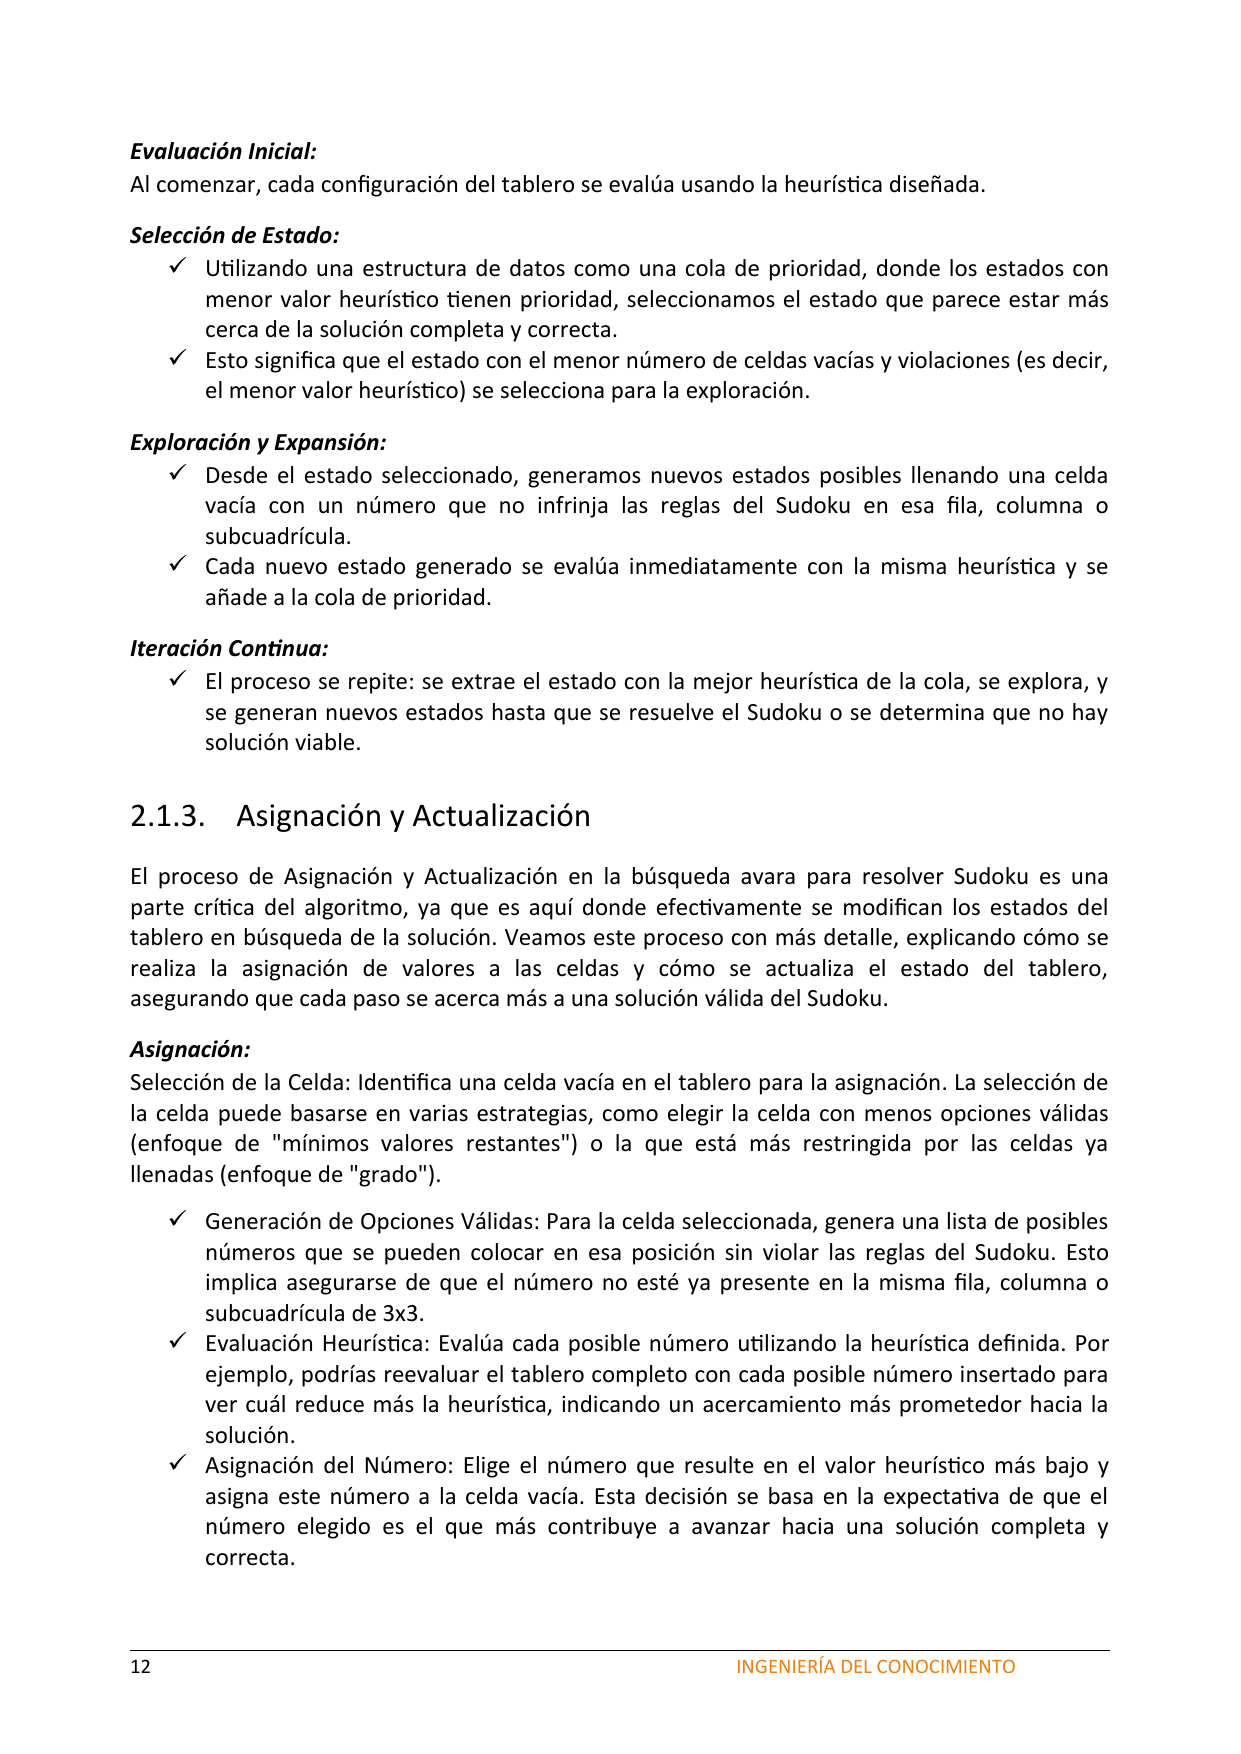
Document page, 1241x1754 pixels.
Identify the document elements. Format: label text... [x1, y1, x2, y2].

list Evaluación Heurística: Evalúa cada posible número utilizando la heurística definida. Por ejemplo, podrías reevaluar el tablero completo con cada posible número insertado para ver cuál reduce más la heurística, indicando un acercamiento más prometedor hacia la solución. [167, 1328, 1110, 1450]
subtitle Asignación y Actualización [130, 795, 1110, 836]
subtitle Evaluación Inicial: [130, 136, 1110, 166]
subtitle Asignación: [130, 1034, 1110, 1064]
list Utilizando una estructura de datos como una cola de prioridad, donde los estados con menor valor heurístico tienen prioridad, seleccionamos el estado que parece estar más cerca de la solución completa y correcta. [167, 253, 1110, 344]
text Selección de la Celda: Identifica una celda vacía en el tablero para la asignación. La selección de la celda puede basarse en varias estrategias, como elegir la celda con menos opciones válidas (enfoque de "mínimos valores restantes") o la que está más restringida por las celdas ya llenadas (enfoque de "grado"). [130, 1067, 1110, 1189]
subtitle Iteración Continua: [130, 633, 1110, 663]
list El proceso se repite: se extrae el estado con la mejor heurística de la cola, se explora, y se generan nuevos estados hasta que se resuelve el Sudoku o se determina que no hay solución viable. [167, 666, 1110, 757]
text Al comenzar, cada configuración del tablero se evalúa usando la heurística diseñada. [130, 169, 1110, 199]
list Cada nuevo estado generado se evalúa inmediatamente con la misma heurística y se añade a la cola de prioridad. [167, 551, 1110, 612]
list Desde el estado seleccionado, generamos nuevos estados posibles llenando una celda vacía con un número que no infrinja las reglas del Sudoku en esa fila, columna o subcuadrícula. [167, 459, 1110, 551]
subtitle Exploración y Expansión: [130, 426, 1110, 457]
list Esto significa que el estado con el menor número de celdas vacías y violaciones (es decir, el menor valor heurístico) se selecciona para la exploración. [167, 344, 1110, 406]
text El proceso de Asignación y Actualización en la búsqueda avara para resolver Sudoku es una parte crítica del algoritmo, ya que es aquí donde efectivamente se modifican los estados del tablero en búsqueda de la solución. Veamos este proceso con más detalle, explicando cómo se realiza la asignación de valores a las celdas y cómo se actualiza el estado del tablero, asegurando que cada paso se acerca más a una solución válida del Sudoku. [130, 861, 1110, 1013]
subtitle Selección de Estado: [130, 220, 1110, 251]
list Generación de Opciones Válidas: Para la celda seleccionada, genera una lista de posibles números que se pueden colocar en esa posición sin violar las reglas del Sudoku. Esto implica asegurarse de que el número no esté ya presente en la misma fila, columna o subcuadrícula de 3x3. [167, 1206, 1110, 1328]
list Asignación del Número: Elige el número que resulte en el valor heurístico más bajo y asigna este número a la celda vacía. Esta decisión se basa en la expectativa de que el número elegido es el que más contribuye a avanzar hacia una solución completa y correcta. [167, 1450, 1110, 1572]
